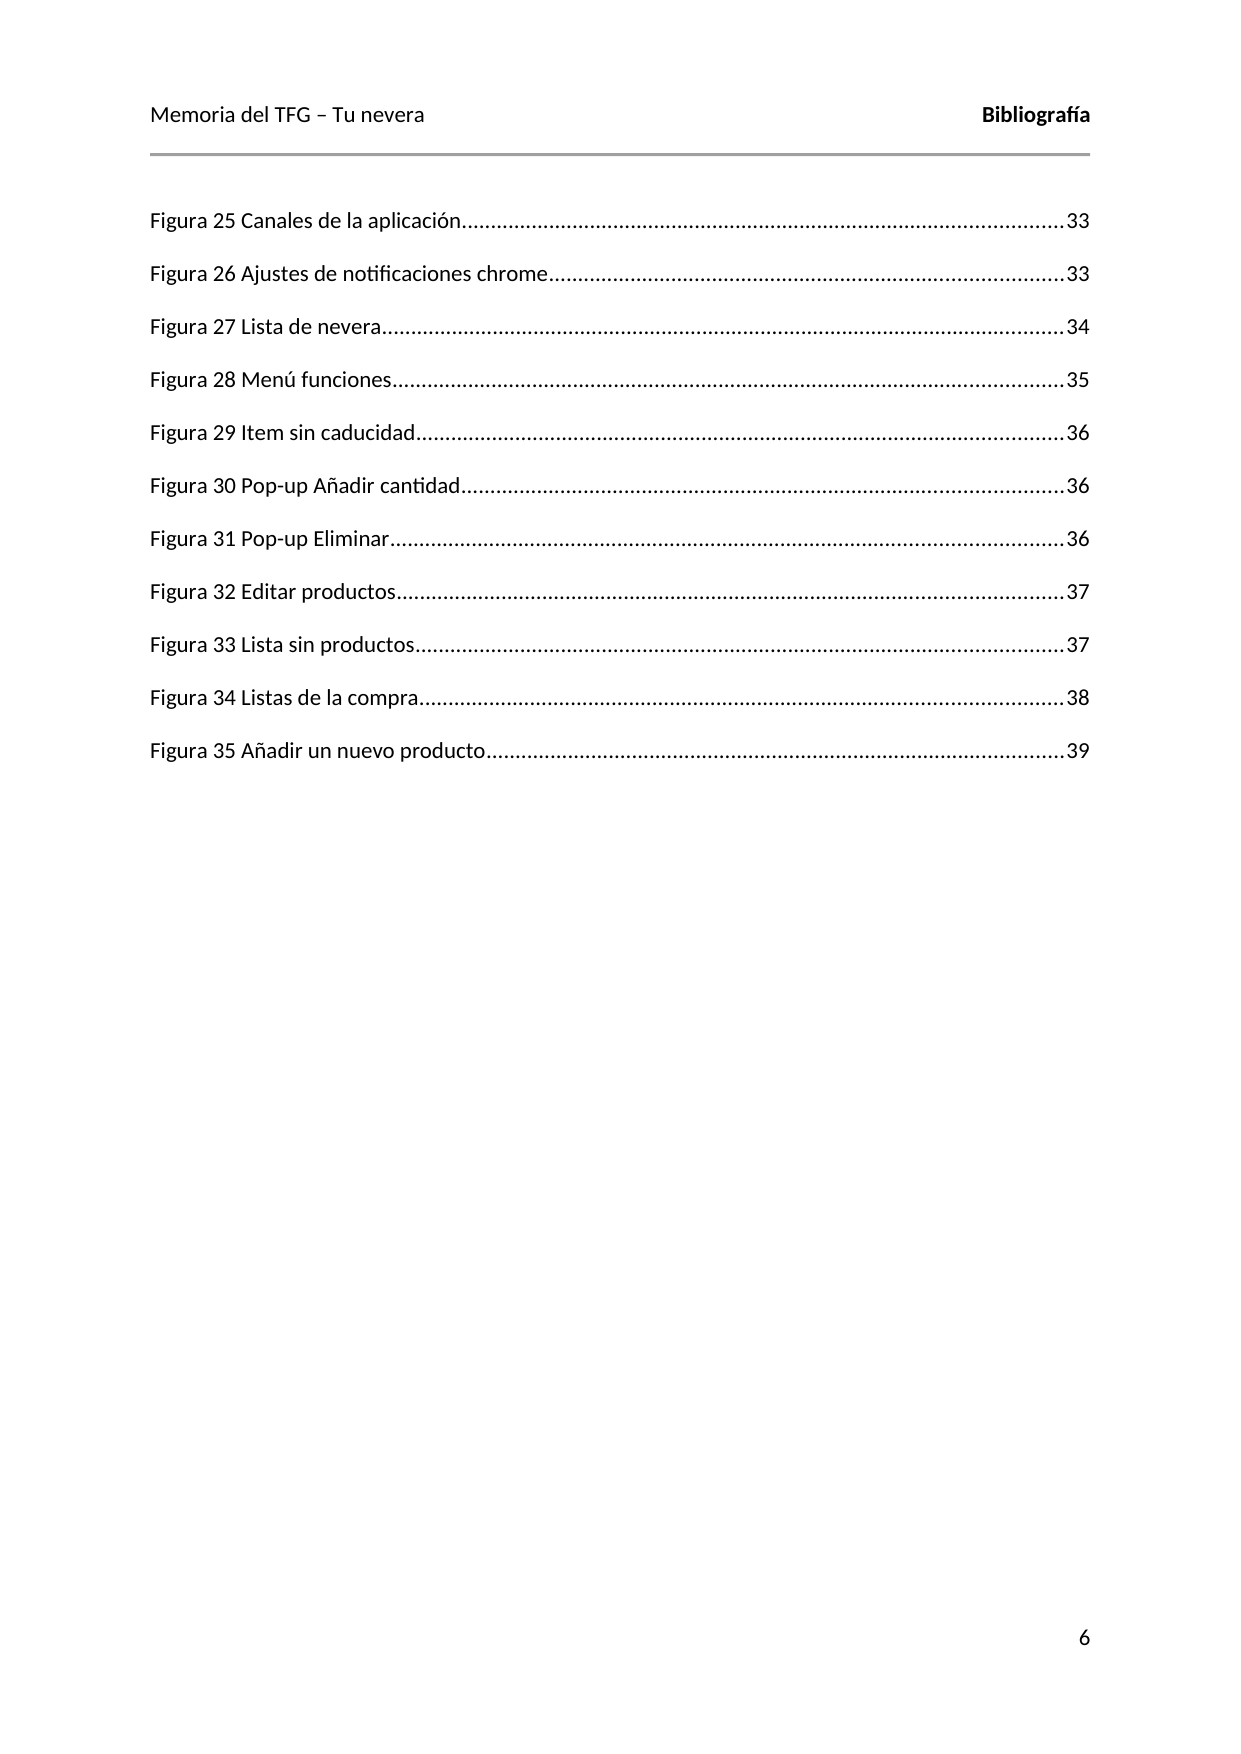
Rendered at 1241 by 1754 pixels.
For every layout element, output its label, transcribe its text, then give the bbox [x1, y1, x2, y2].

text Figura 28 Menú funciones 35 [150, 365, 1090, 393]
text Figura 26 Ajustes de notificaciones chrome 33 [150, 259, 1090, 287]
text Figura 31 Pop-up Eliminar 36 [150, 524, 1090, 552]
text Figura 30 Pop-up Añadir cantidad 36 [150, 471, 1090, 499]
text Figura 34 Listas de la compra 38 [150, 683, 1090, 711]
text Figura 33 Lista sin productos 37 [150, 630, 1090, 658]
text Figura 25 Canales de la aplicación 33 [150, 206, 1090, 234]
text Figura 35 Añadir un nuevo producto 39 [150, 736, 1090, 764]
text Figura 32 Editar productos 37 [150, 577, 1090, 605]
text Figura 27 Lista de nevera 34 [150, 312, 1090, 340]
text Figura 29 Item sin caducidad 36 [150, 418, 1090, 446]
